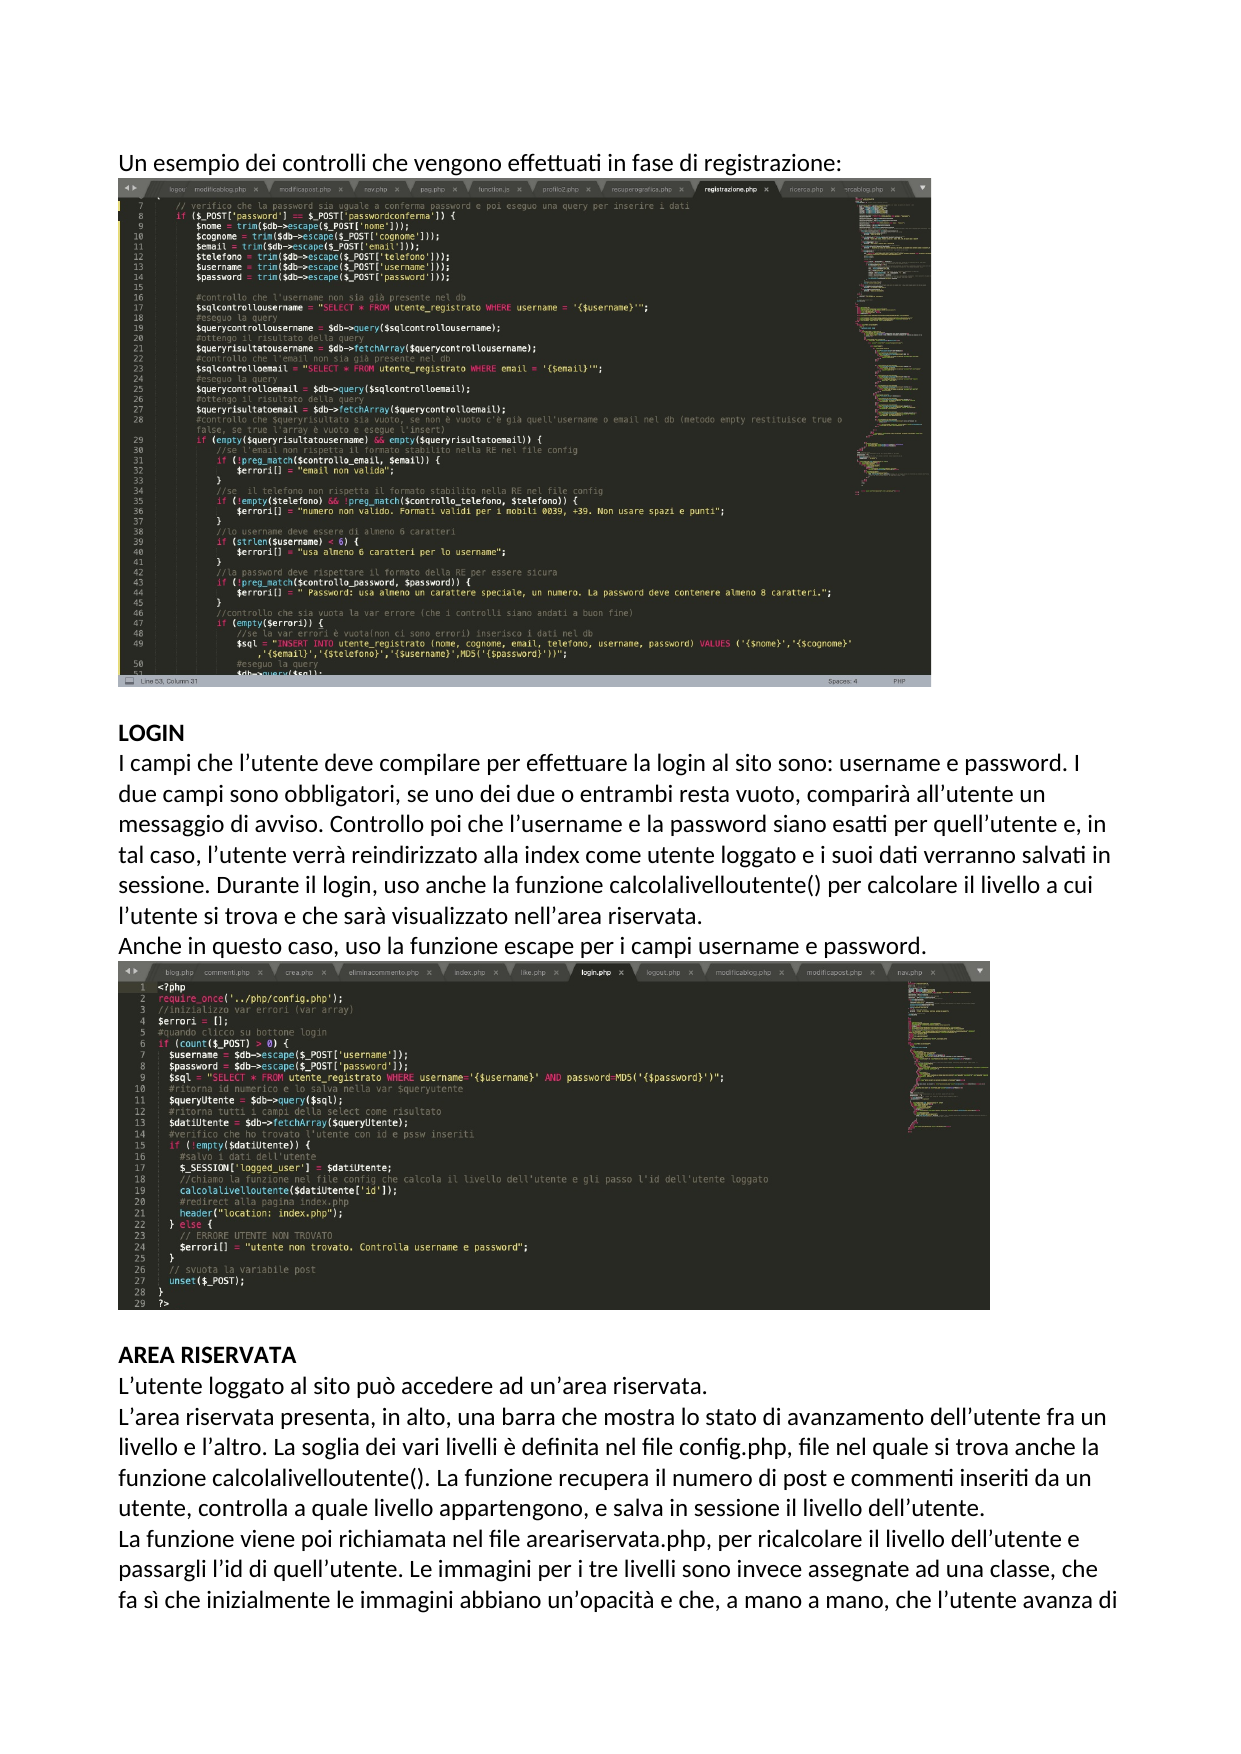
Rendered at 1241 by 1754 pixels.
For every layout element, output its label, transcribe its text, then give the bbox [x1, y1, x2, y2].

text Anche in questo caso, uso la funzione escape per i campi username e password. [118, 930, 1122, 961]
picture [118, 178, 932, 687]
text LOGIN [118, 717, 1122, 747]
text I campi che l’utente deve compilare per effettuare la login al sito sono: username e password. I due campi sono obbligatori, se uno dei due o entrambi resta vuoto, comparirà all’utente un messaggio di avviso. Controllo poi che l’username e la password siano esatti per quell’utente e, in tal caso, l’utente verrà reindirizzato alla index come utente loggato e i suoi dati verranno salvati in sessione. Durante il login, uso anche la funzione calcolalivelloutente() per calcolare il livello a cui l’utente si trova e che sarà visualizzato nell’area riservata. [118, 747, 1122, 930]
text L’utente loggato al sito può accedere ad un’area riservata. [118, 1370, 1122, 1401]
text AREA RISERVATA [118, 1340, 1122, 1370]
text L’area riservata presenta, in alto, una barra che mostra lo stato di avanzamento dell’utente fra un livello e l’altro. La soglia dei vari livelli è definita nel file config.php, file nel quale si trova anche la funzione calcolalivelloutente(). La funzione recupera il numero di post e commenti inseriti da un utente, controlla a quale livello appartengono, e salva in sessione il livello dell’utente. [118, 1401, 1122, 1523]
text Un esempio dei controlli che vengono effettuati in fase di registrazione: [118, 148, 1122, 178]
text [118, 1523, 1122, 1614]
picture [118, 961, 990, 1310]
